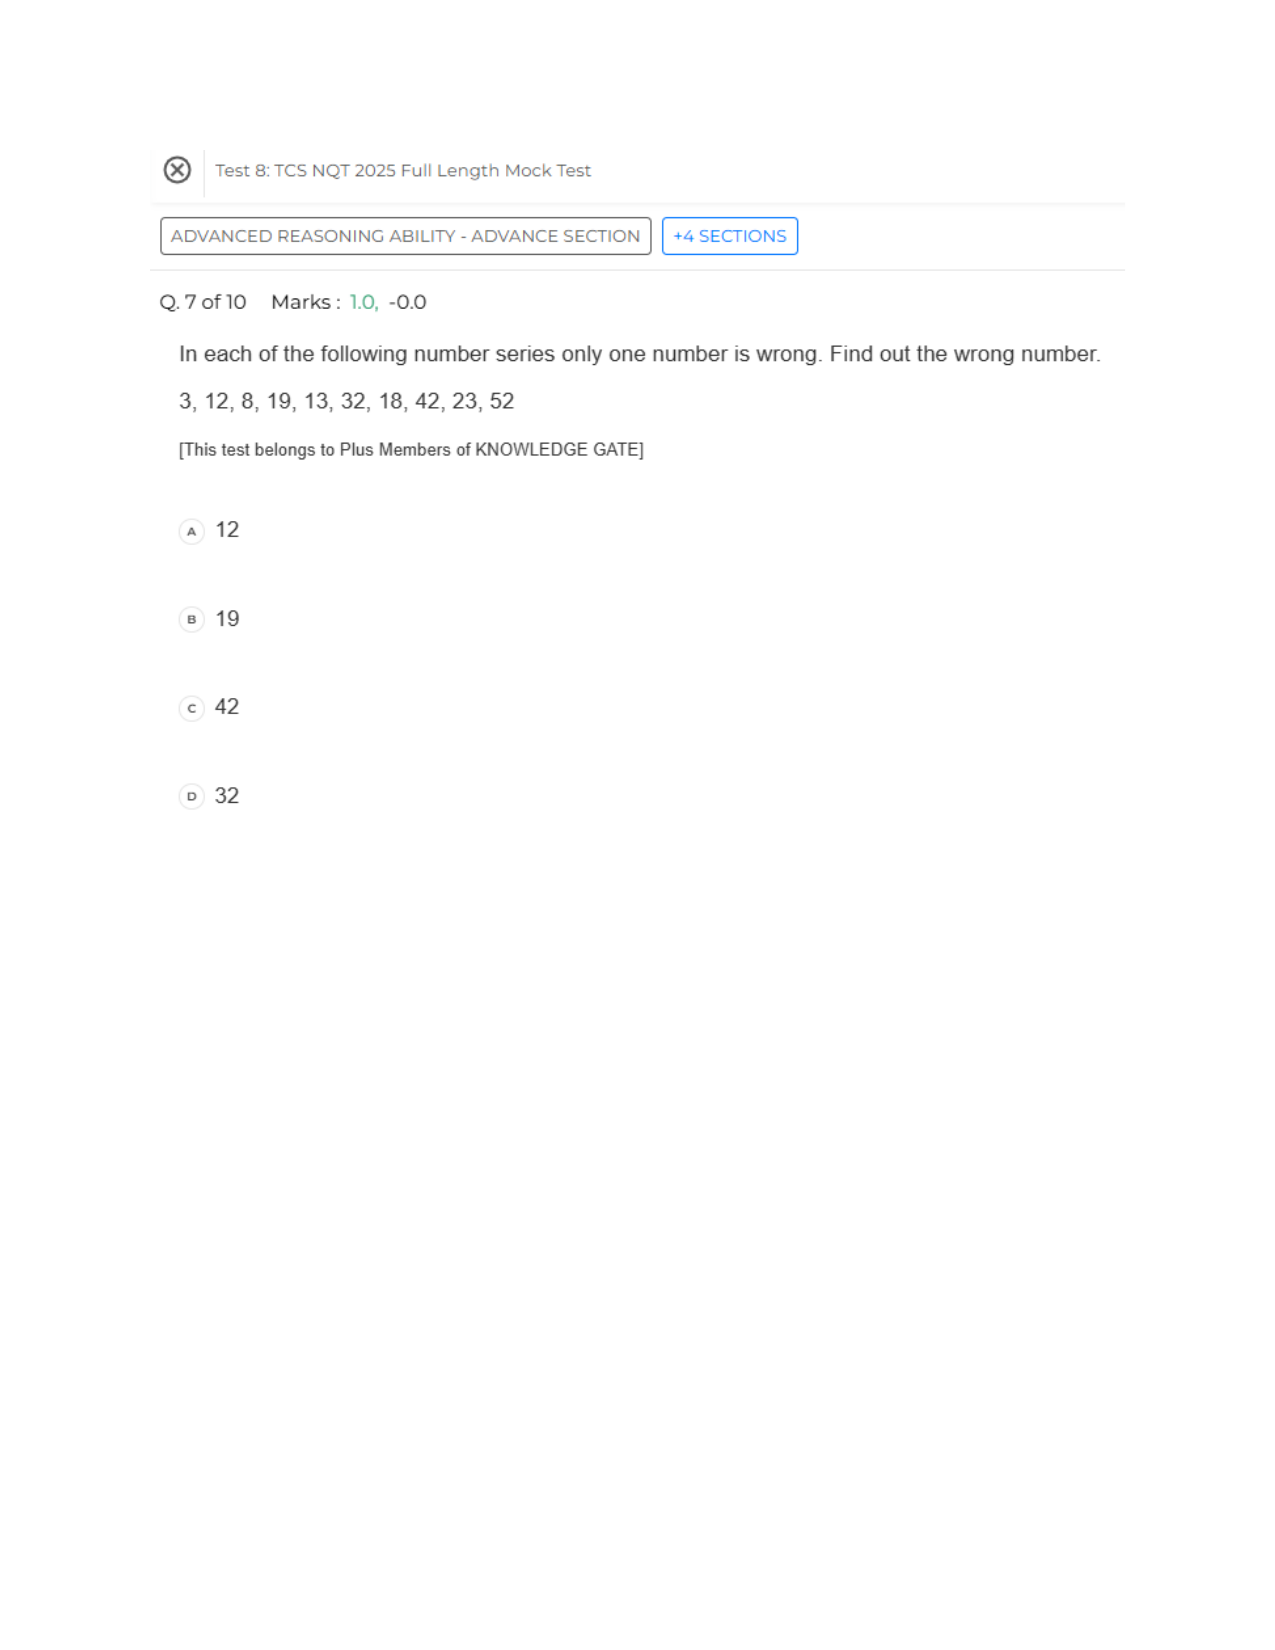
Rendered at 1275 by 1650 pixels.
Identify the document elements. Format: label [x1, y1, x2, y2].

picture [150, 150, 1125, 836]
